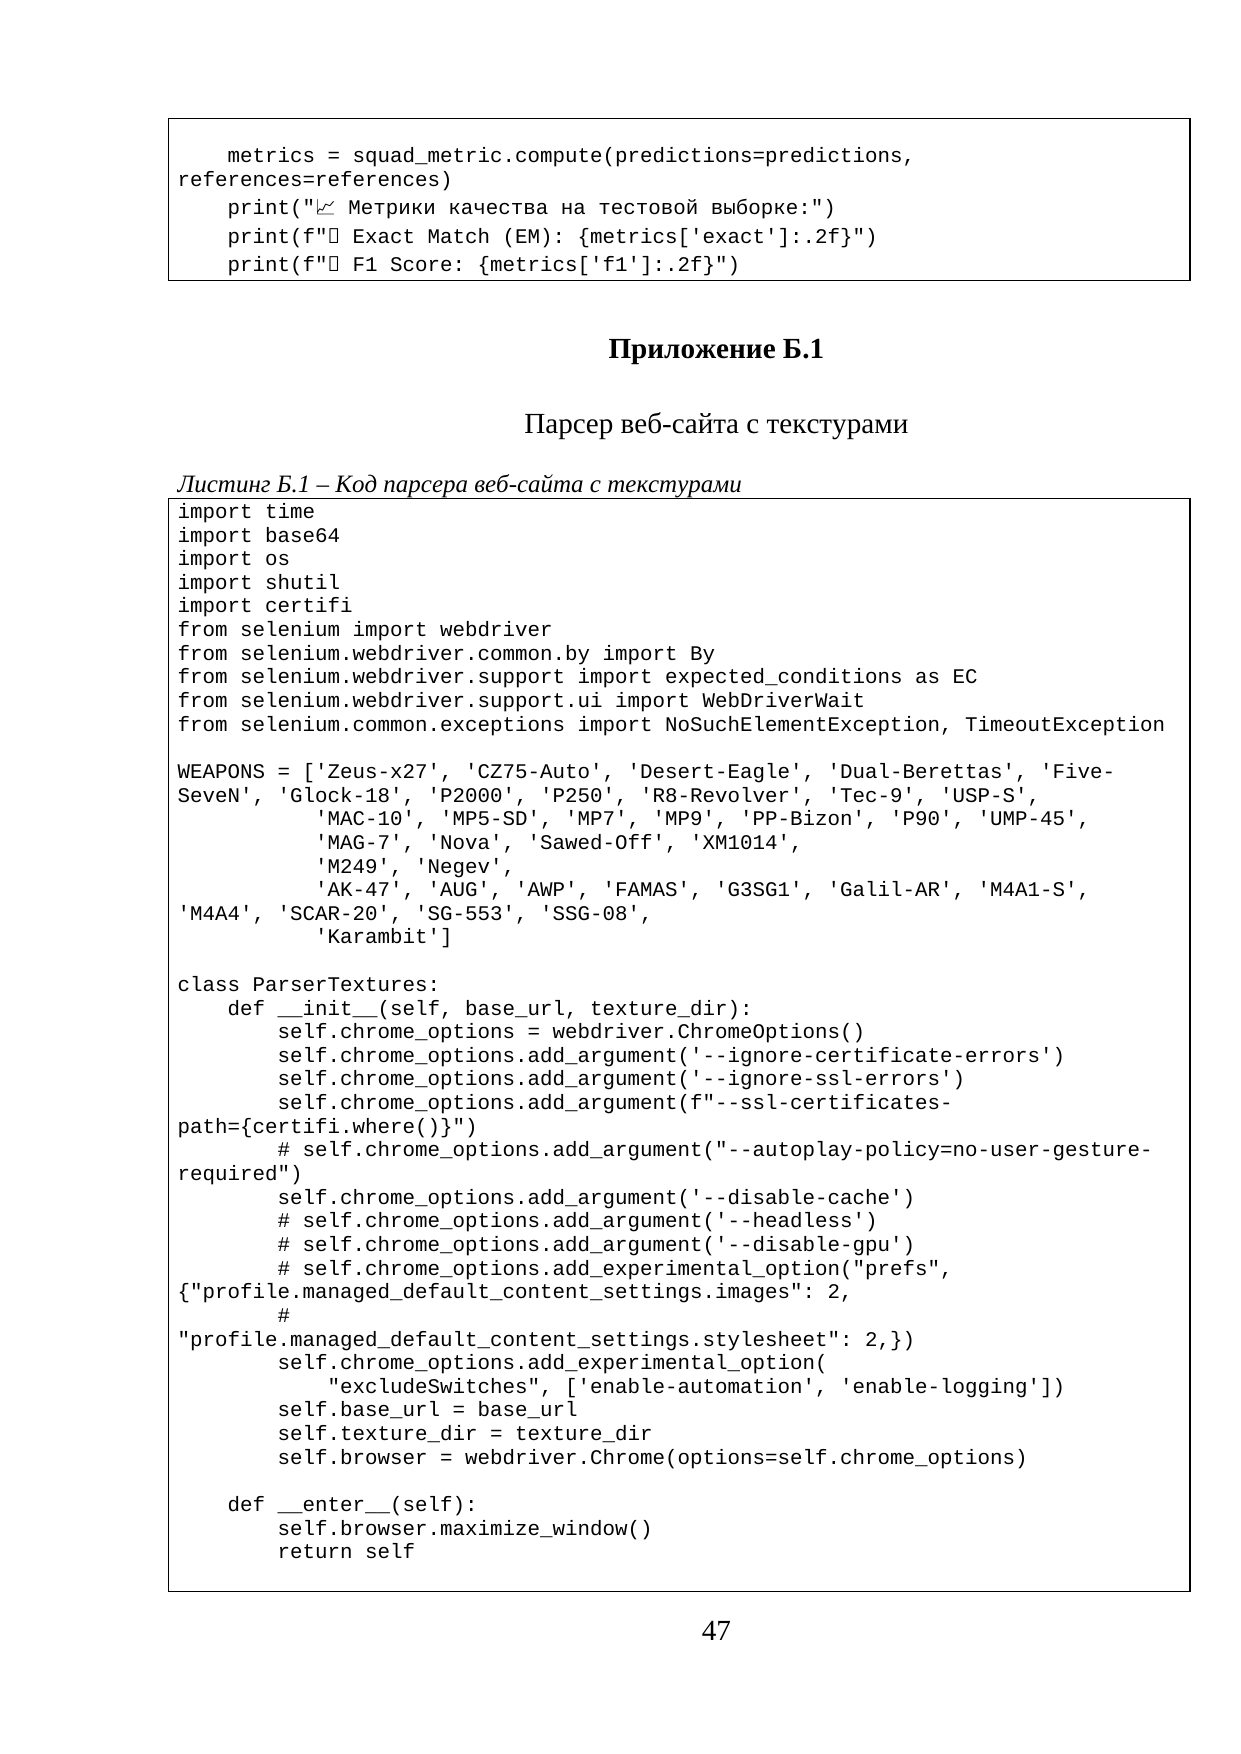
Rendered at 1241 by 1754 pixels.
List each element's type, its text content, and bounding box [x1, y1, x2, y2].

text class ParserTextures: [177, 974, 1181, 997]
text from selenium.common.exceptions import NoSuchElementException, TimeoutException [177, 714, 1181, 737]
text self.chrome_options.add_argument('--disable-cache') [177, 1187, 1181, 1210]
subtitle Приложение Б.1 [177, 331, 1181, 364]
text return self [177, 1541, 1181, 1565]
text # self.chrome_options.add_experimental_option("prefs", {"profile.managed_default_content_settings.images": 2, [177, 1258, 1181, 1305]
text self.browser = webdriver.Chrome(options=self.chrome_options) [177, 1447, 1181, 1470]
text 'M249', 'Negev', [177, 856, 1181, 879]
text self.chrome_options.add_argument('--ignore-ssl-errors') [177, 1068, 1181, 1092]
text self.base_url = base_url [177, 1399, 1181, 1423]
text # "profile.managed_default_content_settings.stylesheet": 2,}) [177, 1305, 1181, 1352]
text print(f"📌 F1 Score: {metrics['f1']:.2f}") [169, 246, 1189, 280]
text 'MAC-10', 'MP5-SD', 'MP7', 'MP9', 'PP-Bizon', 'P90', 'UMP-45', [177, 808, 1181, 832]
text self.chrome_options = webdriver.ChromeOptions() [177, 1021, 1181, 1045]
text Парсер веб-сайта с текстурами [177, 406, 1181, 440]
text # self.chrome_options.add_argument("--autoplay-policy=no-user-gesture-required") [177, 1139, 1181, 1187]
text import time [169, 499, 1189, 524]
text import base64 [177, 524, 1181, 548]
text import certifi [177, 596, 1181, 619]
text from selenium.webdriver.support import expected_conditions as EC [177, 666, 1181, 690]
text from selenium import webdriver [177, 619, 1181, 643]
text # self.chrome_options.add_argument('--disable-gpu') [177, 1234, 1181, 1258]
text self.texture_dir = texture_dir [177, 1423, 1181, 1447]
text def __enter__(self): [177, 1494, 1181, 1518]
text import os [177, 548, 1181, 572]
text WEAPONS = ['Zeus-x27', 'CZ75-Auto', 'Desert-Eagle', 'Dual-Berettas', 'Five-SeveN', 'Glock-18', 'P2000', 'P250', 'R8-Revolver', 'Tec-9', 'USP-S', [177, 761, 1181, 808]
text 'Karambit'] [177, 927, 1181, 950]
text Листинг Б.1 – Код парсера веб-сайта с текстурами [177, 469, 1181, 498]
text self.chrome_options.add_argument(f"--ssl-certificates-path={certifi.where()}") [177, 1092, 1181, 1139]
text from selenium.webdriver.support.ui import WebDriverWait [177, 690, 1181, 714]
text self.chrome_options.add_argument('--ignore-certificate-errors') [177, 1045, 1181, 1068]
text 'AK-47', 'AUG', 'AWP', 'FAMAS', 'G3SG1', 'Galil-AR', 'M4A1-S', 'M4A4', 'SCAR-20', 'SG-553', 'SSG-08', [177, 879, 1181, 927]
text print(f"📌 Exact Match (EM): {metrics['exact']:.2f}") [177, 221, 1181, 246]
text "excludeSwitches", ['enable-automation', 'enable-logging']) [177, 1376, 1181, 1399]
text self.browser.maximize_window() [177, 1518, 1181, 1541]
text # self.chrome_options.add_argument('--headless') [177, 1210, 1181, 1234]
text import shutil [177, 572, 1181, 596]
text print("📈 Метрики качества на тестовой выборке:") [177, 192, 1181, 221]
text self.chrome_options.add_experimental_option( [177, 1352, 1181, 1376]
text metrics = squad_metric.compute(predictions=predictions, references=references) [177, 145, 1181, 192]
text 'MAG-7', 'Nova', 'Sawed-Off', 'XM1014', [177, 832, 1181, 856]
text def __init__(self, base_url, texture_dir): [177, 997, 1181, 1021]
text from selenium.webdriver.common.by import By [177, 643, 1181, 666]
